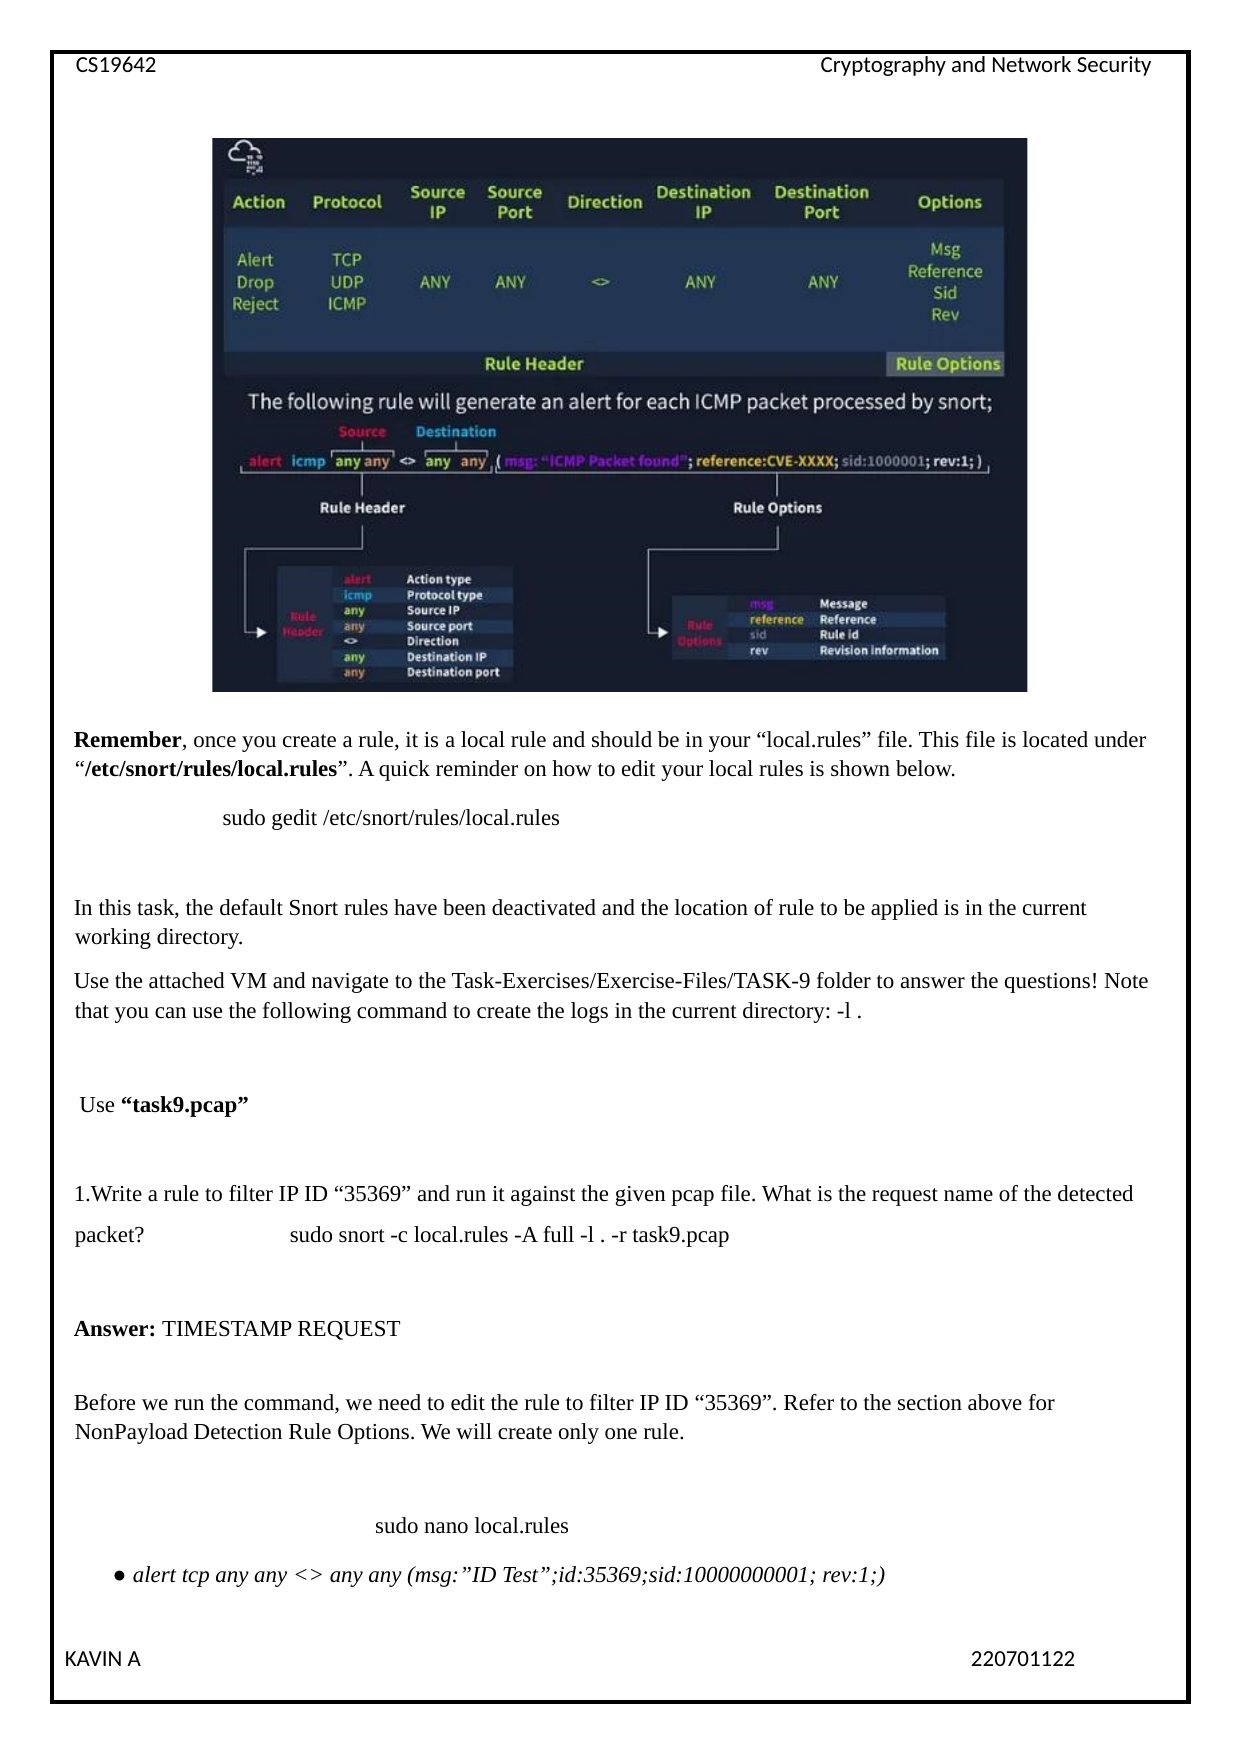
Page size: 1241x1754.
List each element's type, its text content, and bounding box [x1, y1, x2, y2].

text Answer: TIMESTAMP REQUEST [73, 1315, 1166, 1342]
text ● alert tcp any any <> any any (msg:”ID Test”;id:35369;sid:10000000001; rev:1;) [112, 1561, 1172, 1588]
text sudo gedit /etc/snort/rules/local.rules [64, 804, 1172, 830]
text Use “task9.pcap” [73, 1091, 1172, 1117]
picture [212, 138, 1028, 692]
text Remember, once you create a rule, it is a local rule and should be in your “local.rules” file. This file is located under “/etc/snort/rules/local.rules”. A quick reminder on how to edit your local rules is shown below. [73, 726, 1166, 781]
text Before we run the command, we need to edit the rule to filter IP ID “35369”. Refer to the section above for NonPayload Detection Rule Options. We will create only one rule. [73, 1388, 1166, 1444]
text Use the attached VM and navigate to the Task-Exercises/Exercise-Files/TASK-9 folder to answer the questions! Note that you can use the following command to create the logs in the current directory: -l . [73, 968, 1166, 1023]
text 1.Write a rule to filter IP ID “35369” and run it against the given pcap file. What is the request name of the detected packet? sudo snort -c local.rules -A full -l . -r task9.pcap [73, 1180, 1136, 1247]
text sudo nano local.rules [375, 1512, 1166, 1538]
text In this task, the default Snort rules have been deactivated and the location of rule to be applied is in the current working directory. [73, 894, 1166, 949]
